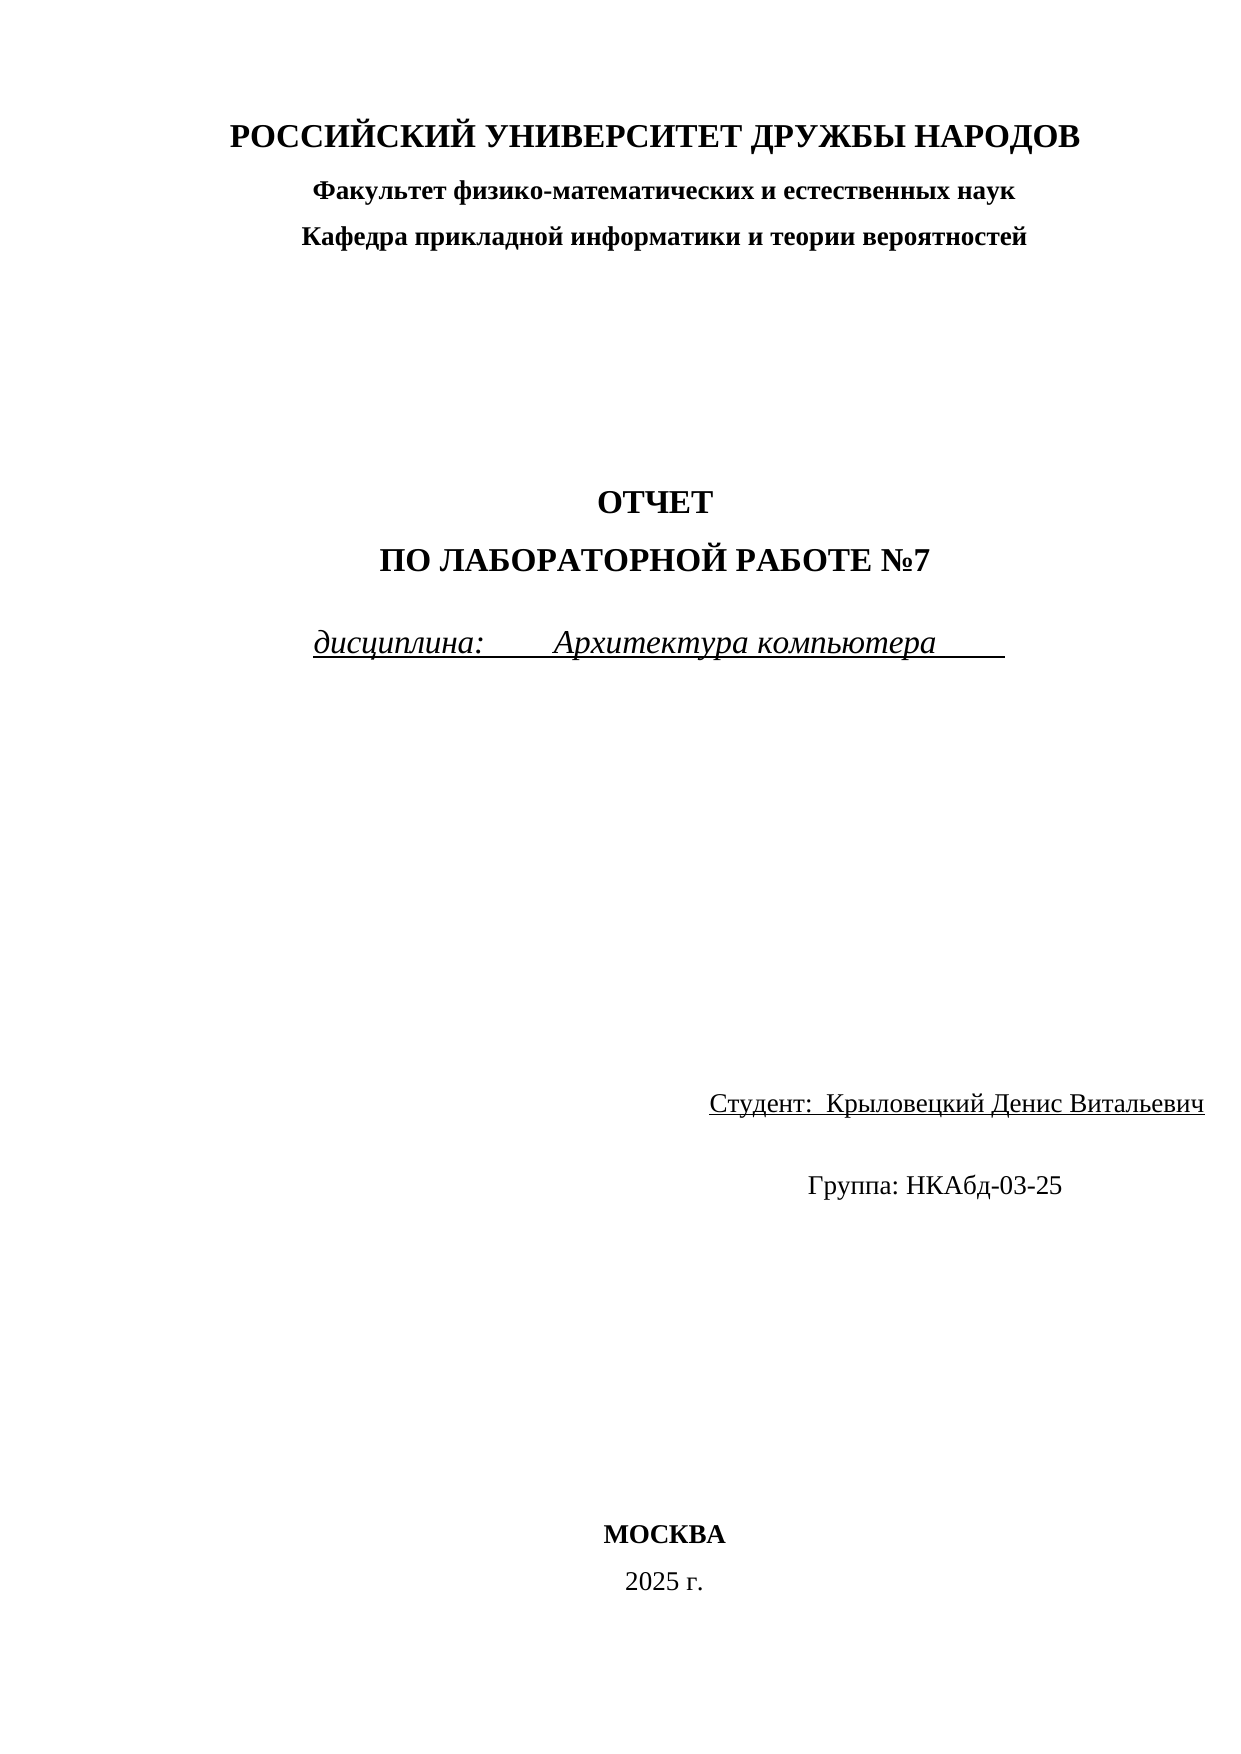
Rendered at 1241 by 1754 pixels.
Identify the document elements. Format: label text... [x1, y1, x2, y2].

text Студент: Крыловецкий Денис Витальевич [709, 1087, 1226, 1118]
text РОССИЙСКИЙ УНИВЕРСИТЕТ ДРУЖБЫ НАРОДОВ [177, 116, 1133, 154]
text 2025 г. [196, 1565, 1133, 1596]
text Группа: НКАбд-03-25 [177, 1169, 1063, 1201]
text дисциплина: Архитектура компьютера [313, 623, 1226, 661]
subtitle МОСКВА [196, 1518, 1133, 1549]
text ПО ЛАБОРАТОРНОЙ РАБОТЕ №7 [177, 540, 1133, 578]
subtitle Факультет физико-математических и естественных наук Кафедра прикладной информатики и теории вероятностей [301, 174, 1120, 252]
text ОТЧЕТ [177, 483, 1133, 521]
